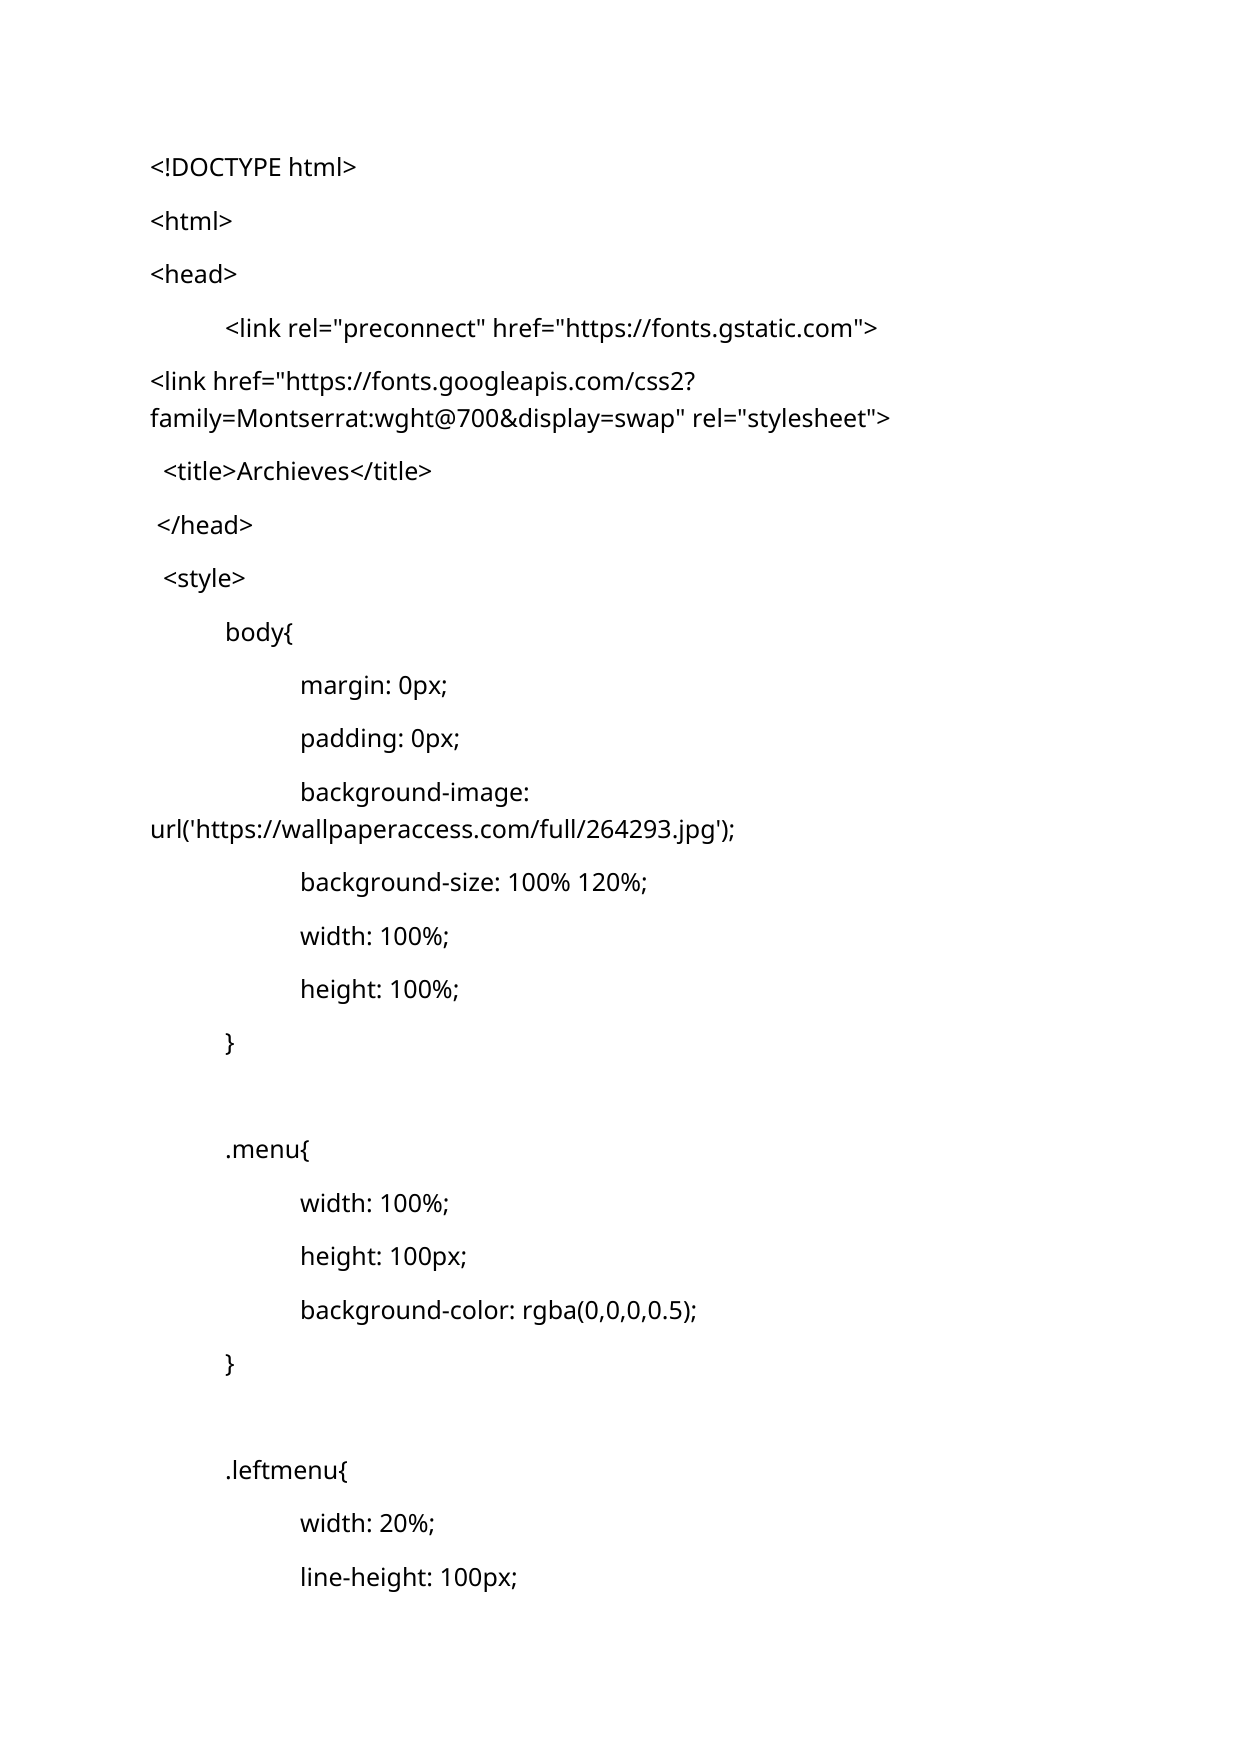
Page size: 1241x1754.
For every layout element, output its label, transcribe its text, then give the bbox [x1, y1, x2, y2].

text width: 20%; [150, 1506, 1090, 1540]
text body{ [150, 614, 1090, 648]
text } [150, 1025, 1090, 1059]
text line-height: 100px; [150, 1559, 1090, 1593]
text <link rel="preconnect" href="https://fonts.gstatic.com"> [150, 310, 1090, 344]
text padding: 0px; [150, 721, 1090, 755]
text .leftmenu{ [150, 1453, 1090, 1487]
text margin: 0px; [150, 668, 1090, 702]
text } [150, 1346, 1090, 1380]
text width: 100%; [150, 1185, 1090, 1219]
text height: 100px; [150, 1239, 1090, 1273]
text <head> [150, 257, 1090, 291]
text background-image: url('https://wallpaperaccess.com/full/264293.jpg'); [150, 774, 1090, 845]
text </head> [150, 507, 1090, 541]
text background-size: 100% 120%; [150, 865, 1090, 899]
text <html> [150, 203, 1090, 237]
text .menu{ [150, 1132, 1090, 1166]
text height: 100%; [150, 972, 1090, 1006]
text <style> [150, 561, 1090, 595]
text background-color: rgba(0,0,0,0.5); [150, 1292, 1090, 1326]
text width: 100%; [150, 918, 1090, 952]
text <title>Archieves</title> [150, 454, 1090, 488]
text <link href="https://fonts.googleapis.com/css2?family=Montserrat:wght@700&display=swap" rel="stylesheet"> [150, 364, 1090, 434]
text <!DOCTYPE html> [150, 150, 1090, 184]
